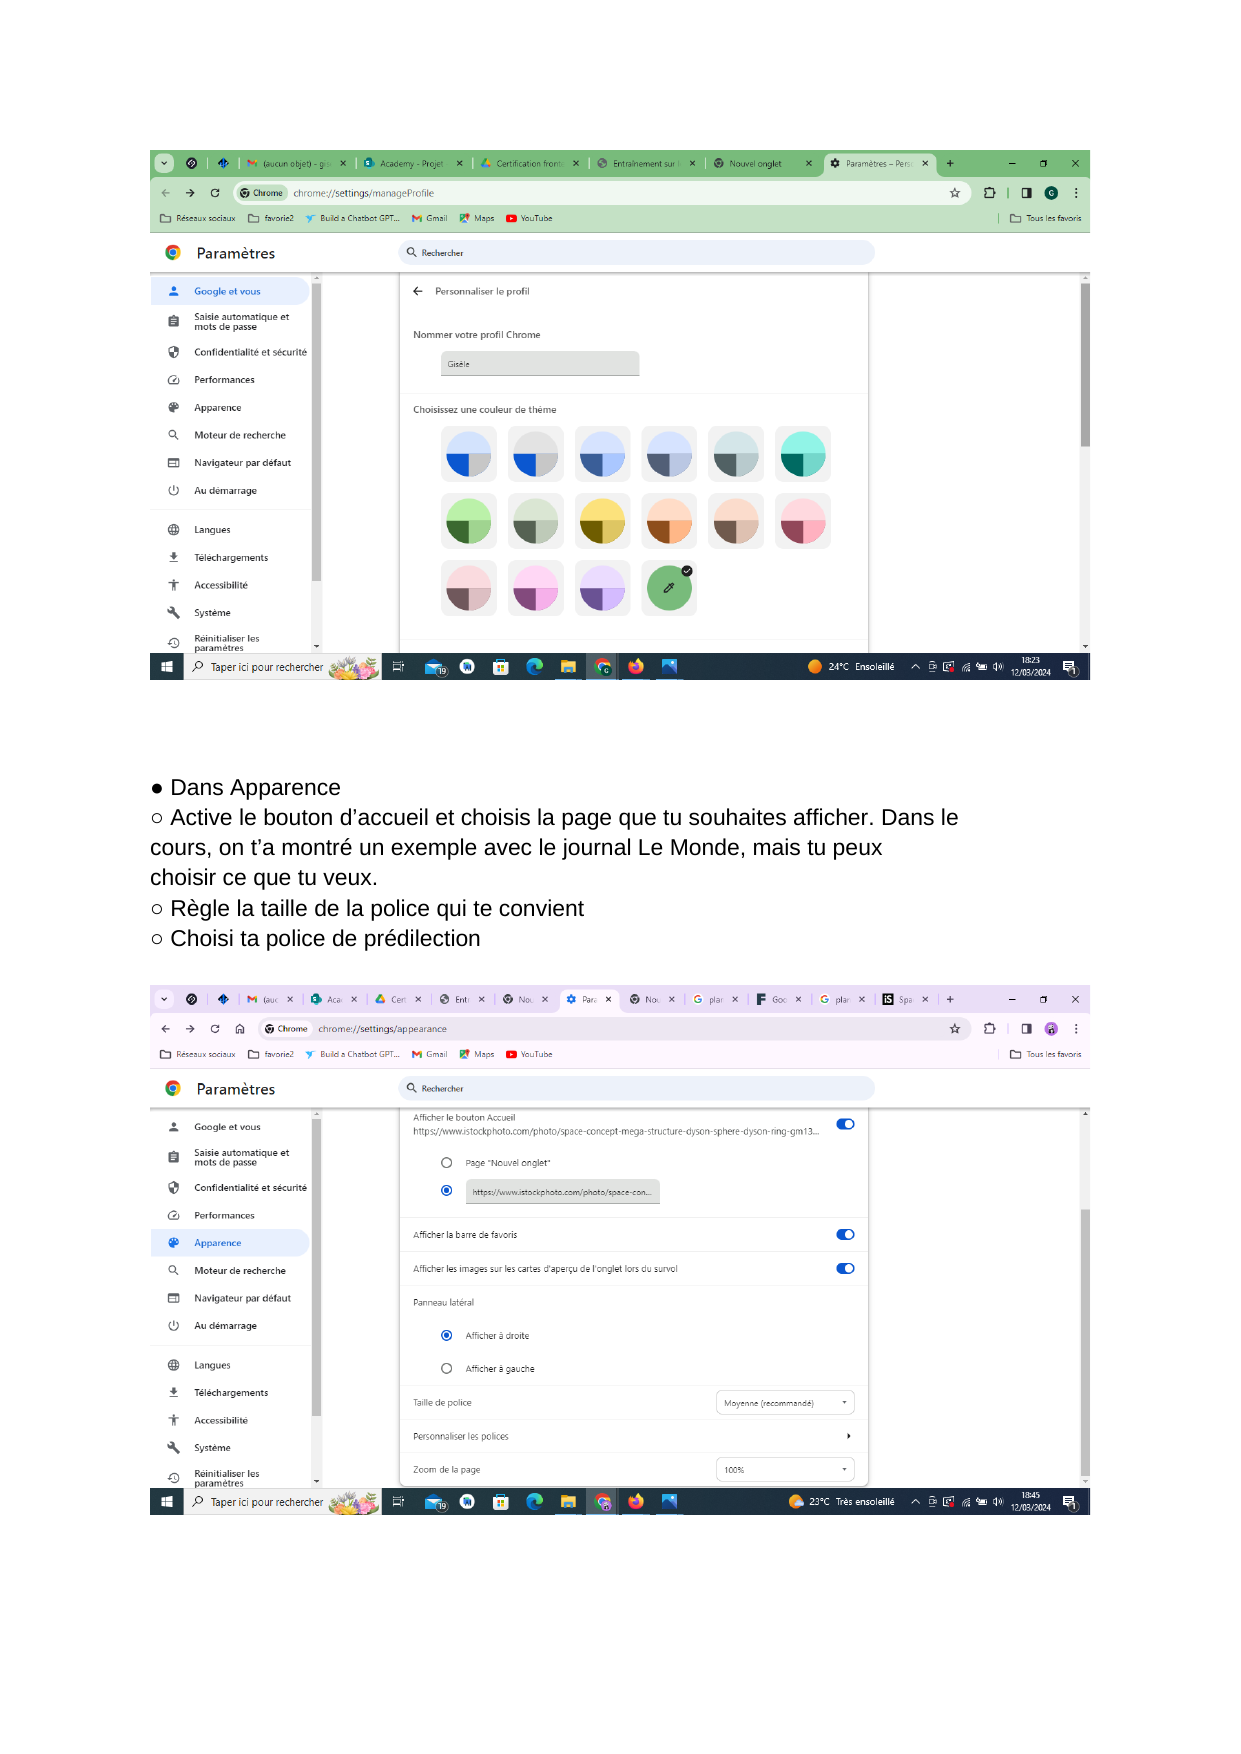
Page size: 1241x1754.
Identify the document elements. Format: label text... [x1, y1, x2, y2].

text ○ Choisi ta police de prédilection [150, 925, 1090, 951]
text choisir ce que tu veux. [150, 864, 1090, 891]
picture [150, 985, 1091, 1515]
text cours, on t’a montré un exemple avec le journal Le Monde, mais tu peux [150, 834, 1090, 860]
text ○ Active le bouton d’accueil et choisis la page que tu souhaites afficher. Dans le [150, 804, 1090, 830]
text ● Dans Apparence [150, 774, 1090, 800]
picture [150, 150, 1091, 680]
text ○ Règle la taille de la police qui te convient [150, 894, 1090, 921]
